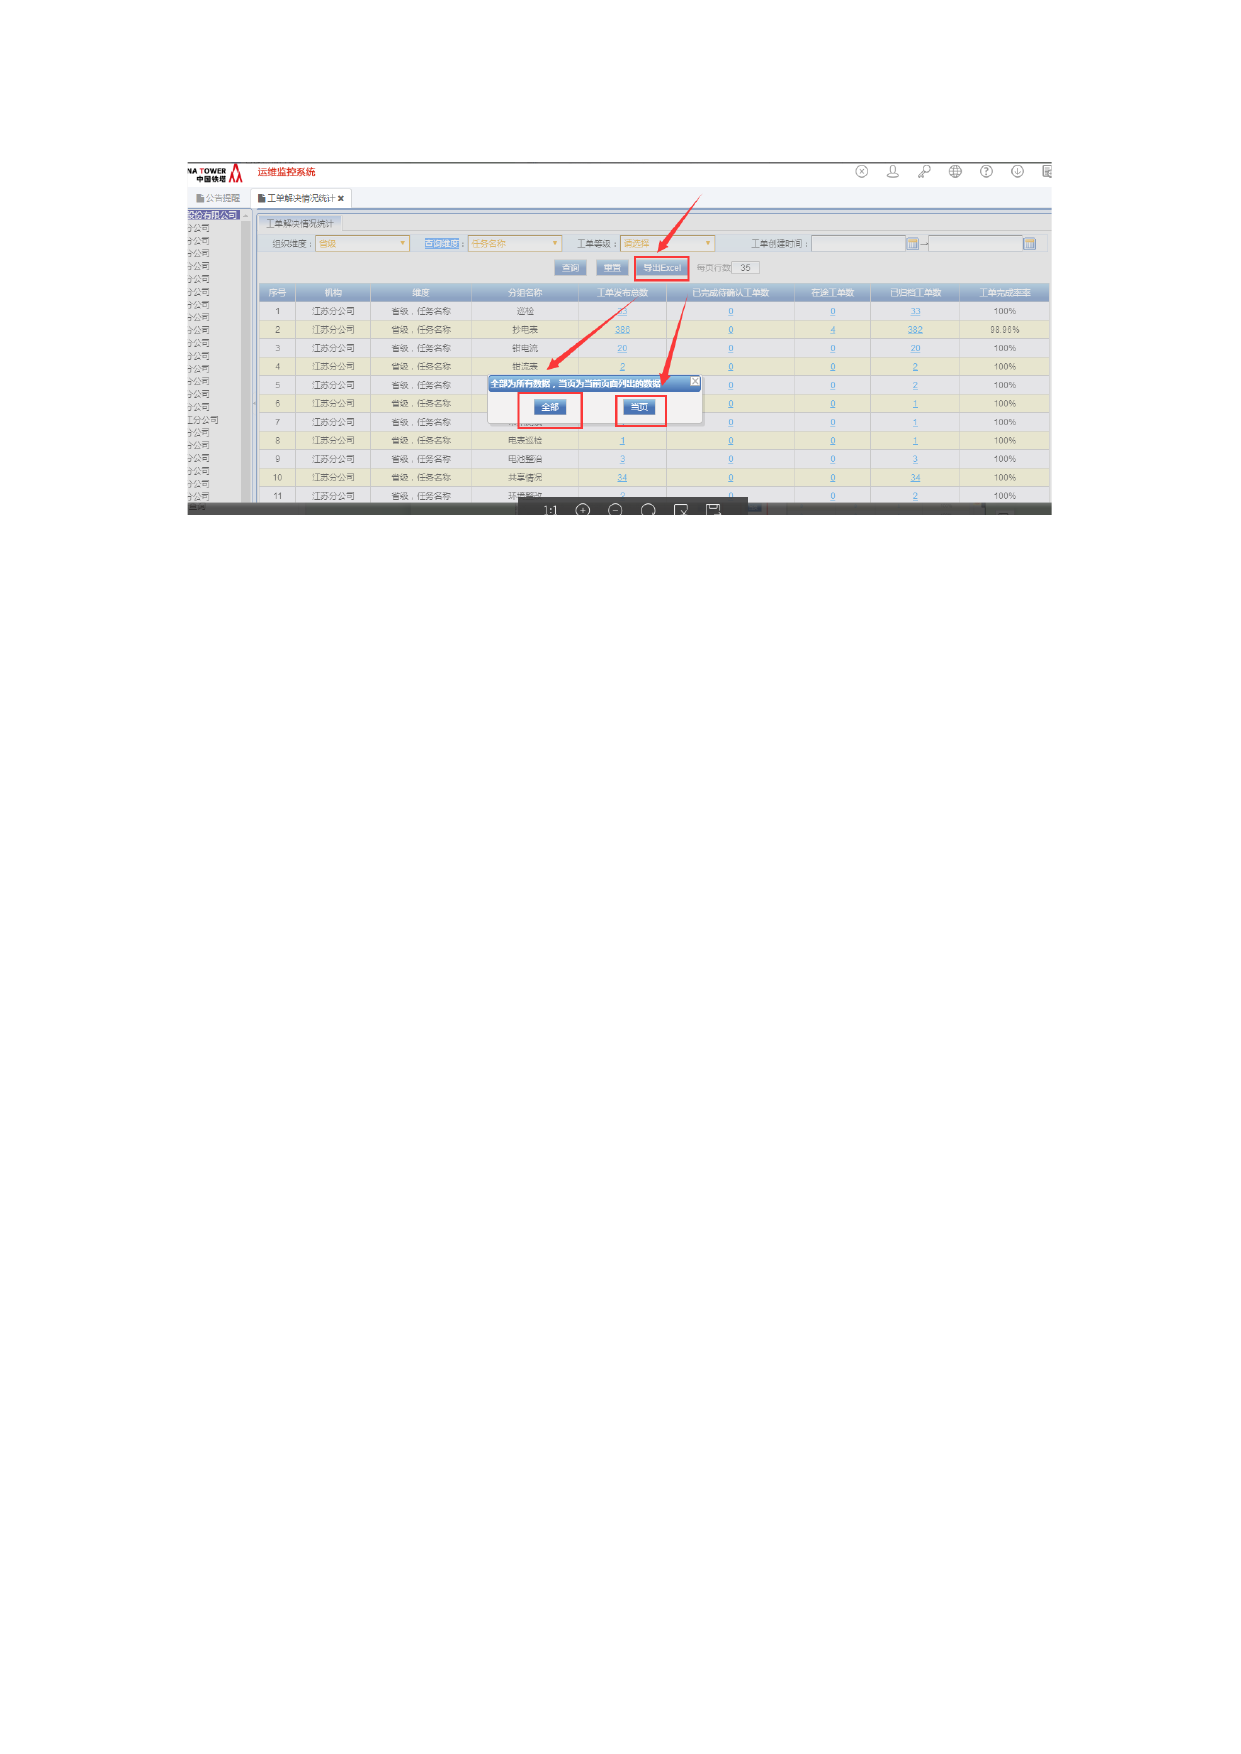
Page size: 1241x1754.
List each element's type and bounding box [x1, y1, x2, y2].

picture [187, 162, 1052, 515]
